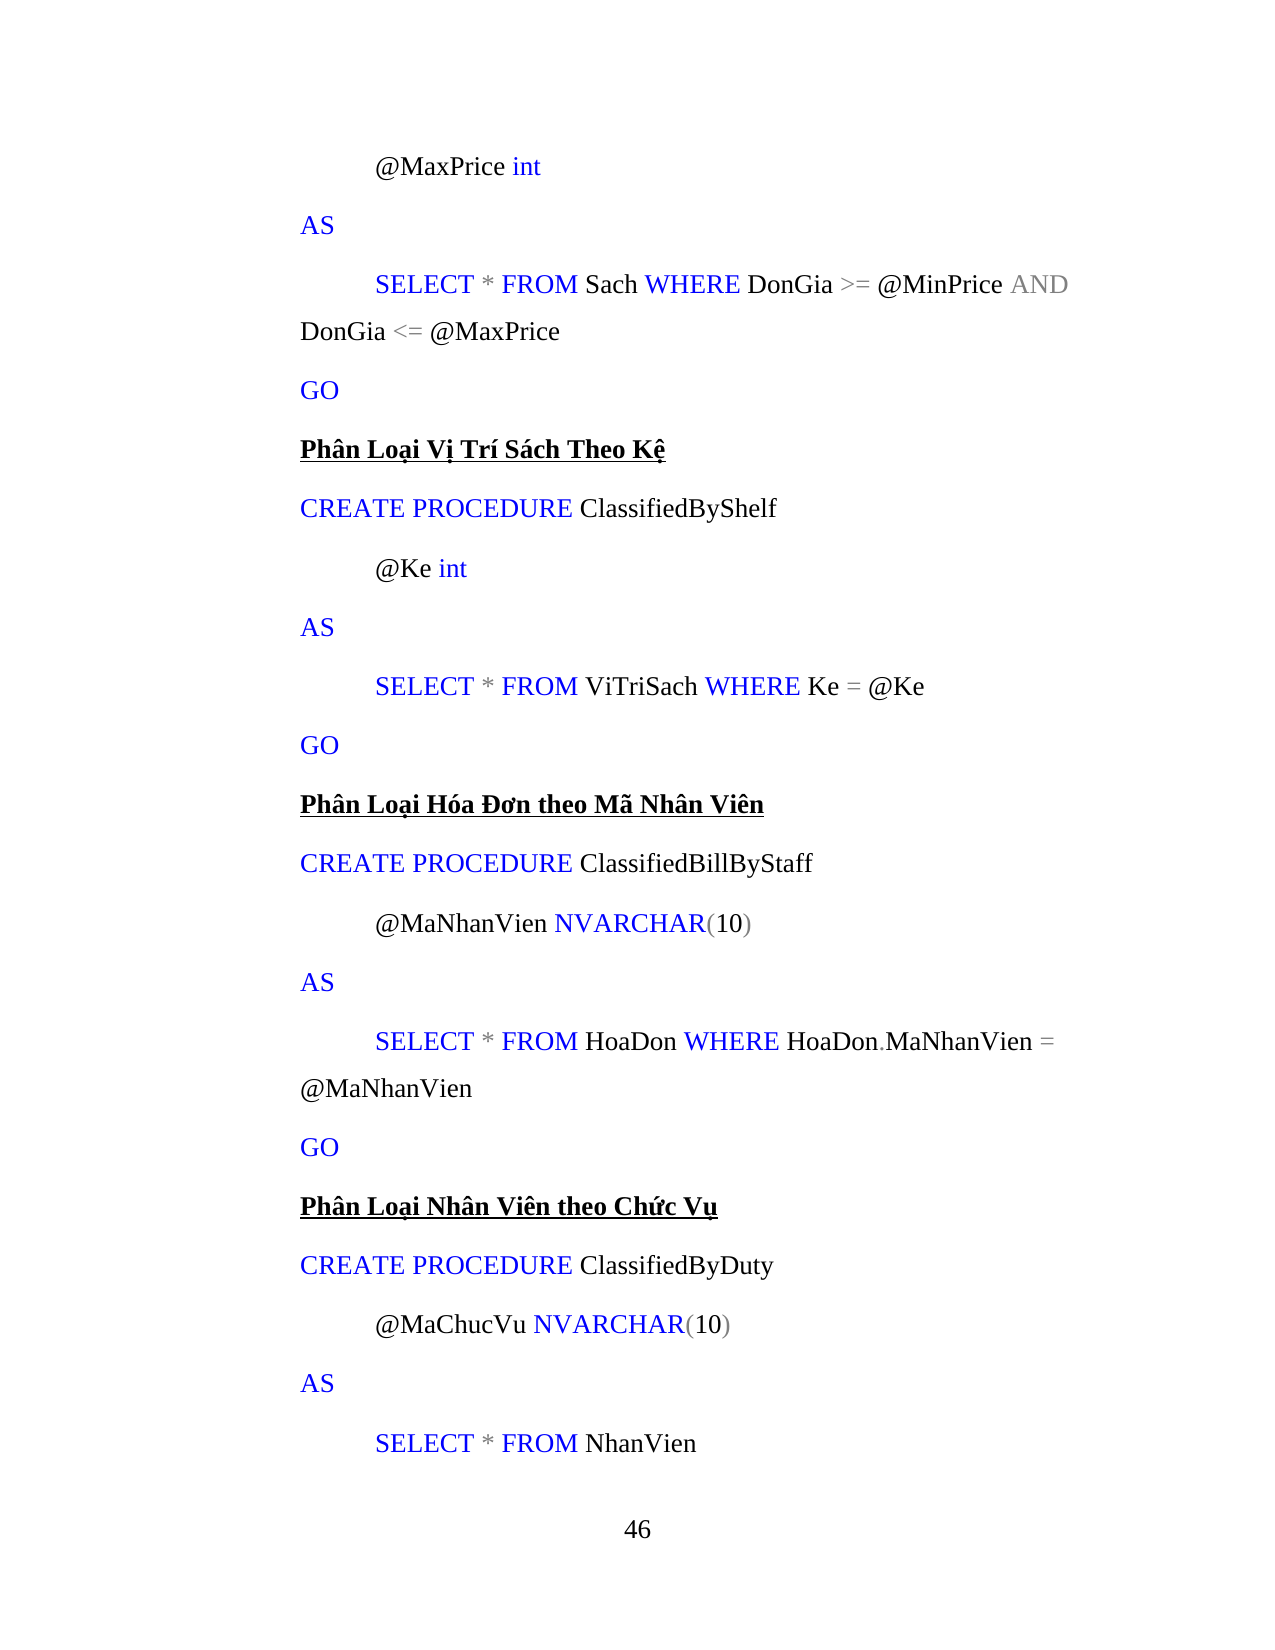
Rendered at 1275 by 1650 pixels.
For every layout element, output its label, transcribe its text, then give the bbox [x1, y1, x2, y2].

text SELECT * FROM ViTriSach WHERE Ke = @Ke [300, 670, 1125, 701]
text @MaNhanVien NVARCHAR(10) [300, 907, 1125, 938]
text GO [300, 729, 1125, 760]
text Phân Loại Hóa Đơn theo Mã Nhân Viên [300, 788, 1125, 819]
text Phân Loại Nhân Viên theo Chức Vụ [300, 1190, 1125, 1221]
text AS [300, 611, 1125, 642]
text GO [300, 374, 1125, 405]
text SELECT * FROM HoaDon WHERE HoaDon.MaNhanVien = @MaNhanVien [300, 1025, 1125, 1103]
text CREATE PROCEDURE ClassifiedByDuty [300, 1249, 1125, 1280]
text @Ke int [300, 552, 1125, 583]
text CREATE PROCEDURE ClassifiedByShelf [300, 492, 1125, 524]
text SELECT * FROM Sach WHERE DonGia >= @MinPrice AND DonGia <= @MaxPrice [300, 268, 1125, 346]
text CREATE PROCEDURE ClassifiedBillByStaff [300, 847, 1125, 879]
text AS [300, 1367, 1125, 1399]
text GO [300, 1131, 1125, 1162]
text @MaChucVu NVARCHAR(10) [300, 1308, 1125, 1339]
text @MaxPrice int [300, 150, 1125, 181]
text AS [300, 209, 1125, 240]
text SELECT * FROM NhanVien [300, 1427, 1125, 1458]
text Phân Loại Vị Trí Sách Theo Kệ [300, 433, 1125, 464]
text AS [300, 966, 1125, 997]
